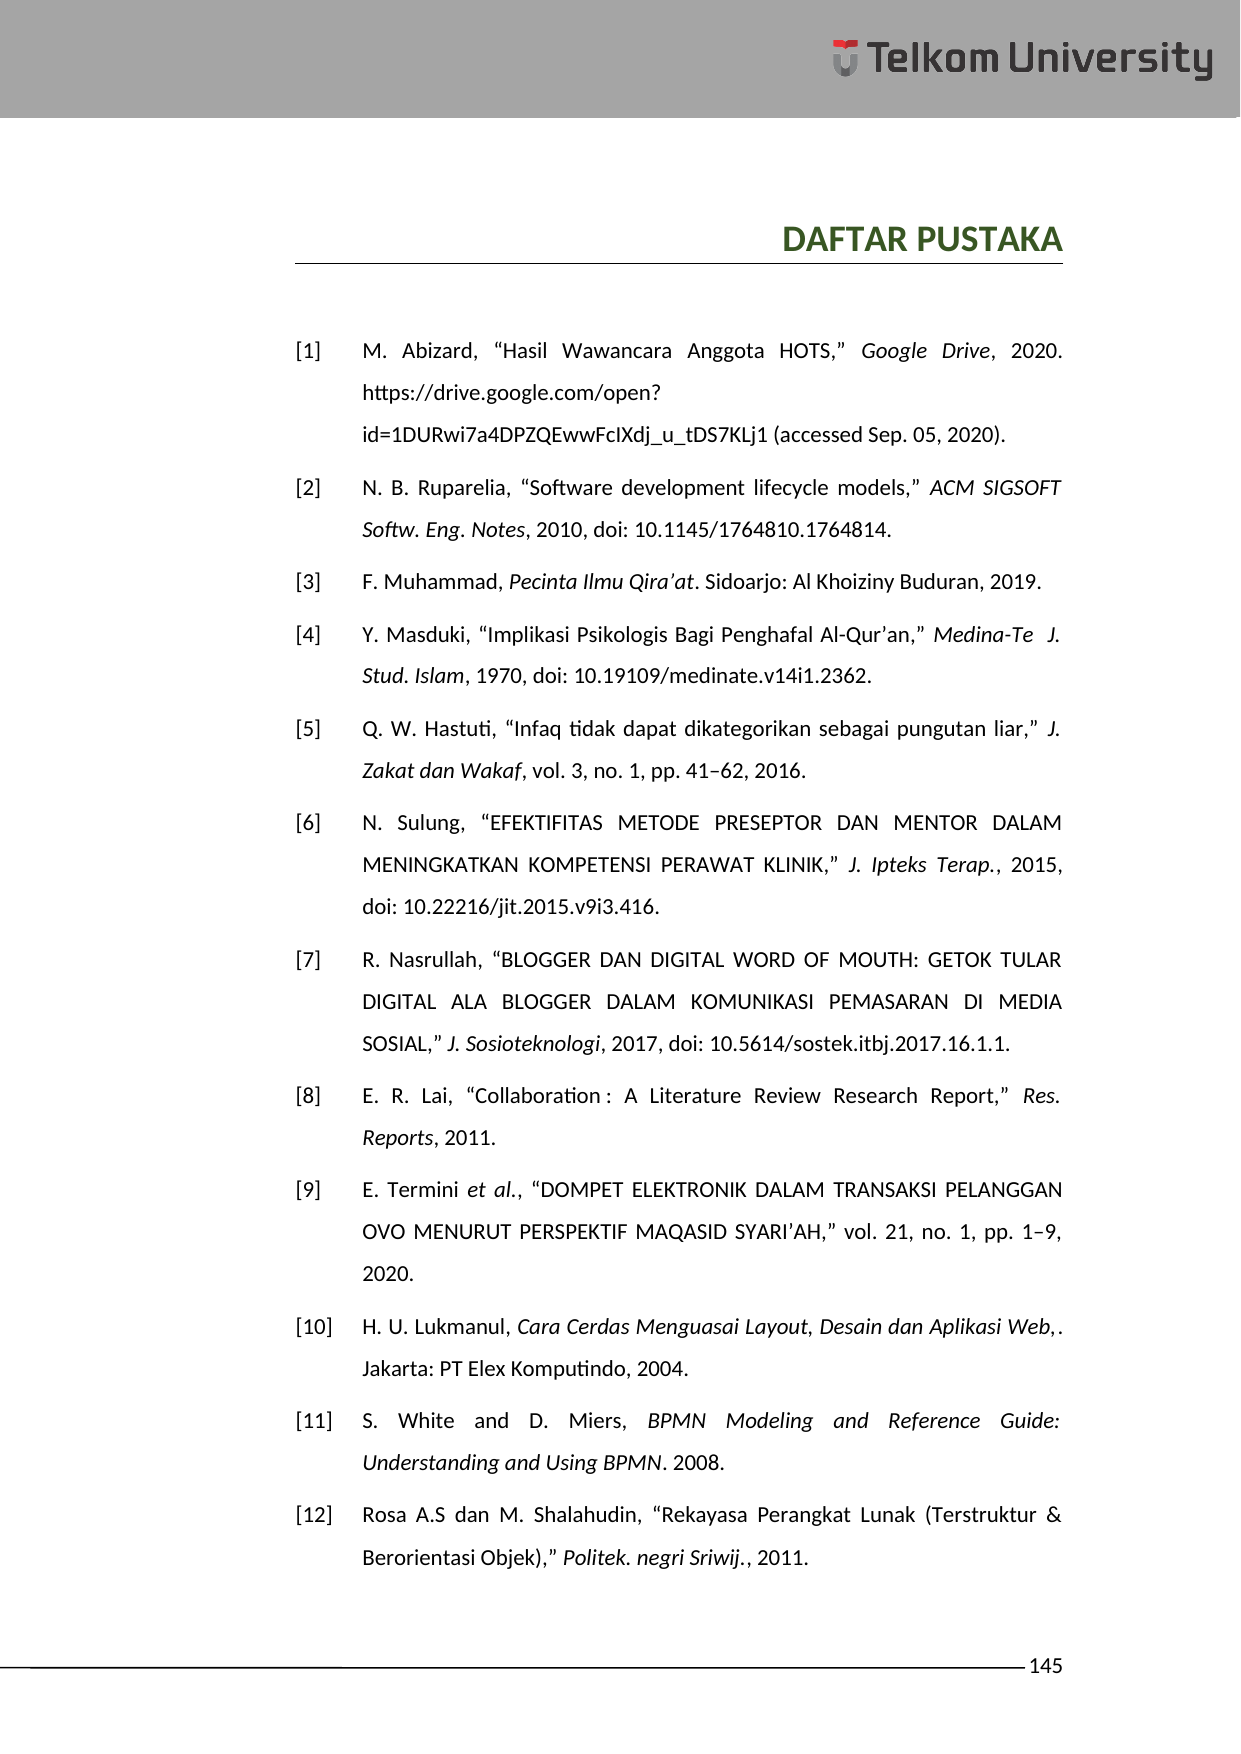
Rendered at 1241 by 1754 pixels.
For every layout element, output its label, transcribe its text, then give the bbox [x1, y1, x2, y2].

text [3] F. Muhammad, Pecinta Ilmu Qira’at. Sidoarjo: Al Khoiziny Buduran, 2019. [295, 567, 1063, 595]
text [5] Q. W. Hastuti, “Infaq tidak dapat dikategorikan sebagai pungutan liar,” J. Zakat dan Wakaf, vol. 3, no. 1, pp. 41–62, 2016. [295, 714, 1063, 784]
text [1] M. Abizard, “Hasil Wawancara Anggota HOTS,” Google Drive, 2020. https://drive.google.com/open?id=1DURwi7a4DPZQEwwFcIXdj_u_tDS7KLj1 (accessed Sep. 05, 2020). [295, 337, 1063, 448]
text [10] H. U. Lukmanul, Cara Cerdas Menguasai Layout, Desain dan Aplikasi Web,. Jakarta: PT Elex Komputindo, 2004. [295, 1312, 1063, 1382]
subtitle DAFTAR PUSTAKA [295, 215, 1063, 263]
text [7] R. Nasrullah, “BLOGGER DAN DIGITAL WORD OF MOUTH: GETOK TULAR DIGITAL ALA BLOGGER DALAM KOMUNIKASI PEMASARAN DI MEDIA SOSIAL,” J. Sosioteknologi, 2017, doi: 10.5614/sostek.itbj.2017.16.1.1. [295, 945, 1063, 1057]
text [9] E. Termini et al., “DOMPET ELEKTRONIK DALAM TRANSAKSI PELANGGAN OVO MENURUT PERSPEKTIF MAQASID SYARI’AH,” vol. 21, no. 1, pp. 1–9, 2020. [295, 1176, 1063, 1287]
text [4] Y. Masduki, “Implikasi Psikologis Bagi Penghafal Al-Qur’an,” Medina-Te J. Stud. Islam, 1970, doi: 10.19109/medinate.v14i1.2362. [295, 620, 1063, 690]
text [2] N. B. Ruparelia, “Software development lifecycle models,” ACM SIGSOFT Softw. Eng. Notes, 2010, doi: 10.1145/1764810.1764814. [295, 473, 1063, 543]
text [11] S. White and D. Miers, BPMN Modeling and Reference Guide: Understanding and Using BPMN. 2008. [295, 1406, 1063, 1476]
text [12] Rosa A.S dan M. Shalahudin, “Rekayasa Perangkat Lunak (Terstruktur & Berorientasi Objek),” Politek. negri Sriwij., 2011. [295, 1501, 1063, 1571]
text [6] N. Sulung, “EFEKTIFITAS METODE PRESEPTOR DAN MENTOR DALAM MENINGKATKAN KOMPETENSI PERAWAT KLINIK,” J. Ipteks Terap., 2015, doi: 10.22216/jit.2015.v9i3.416. [295, 808, 1063, 920]
picture [833, 40, 1213, 81]
text [8] E. R. Lai, “Collaboration : A Literature Review Research Report,” Res. Reports, 2011. [295, 1081, 1063, 1151]
